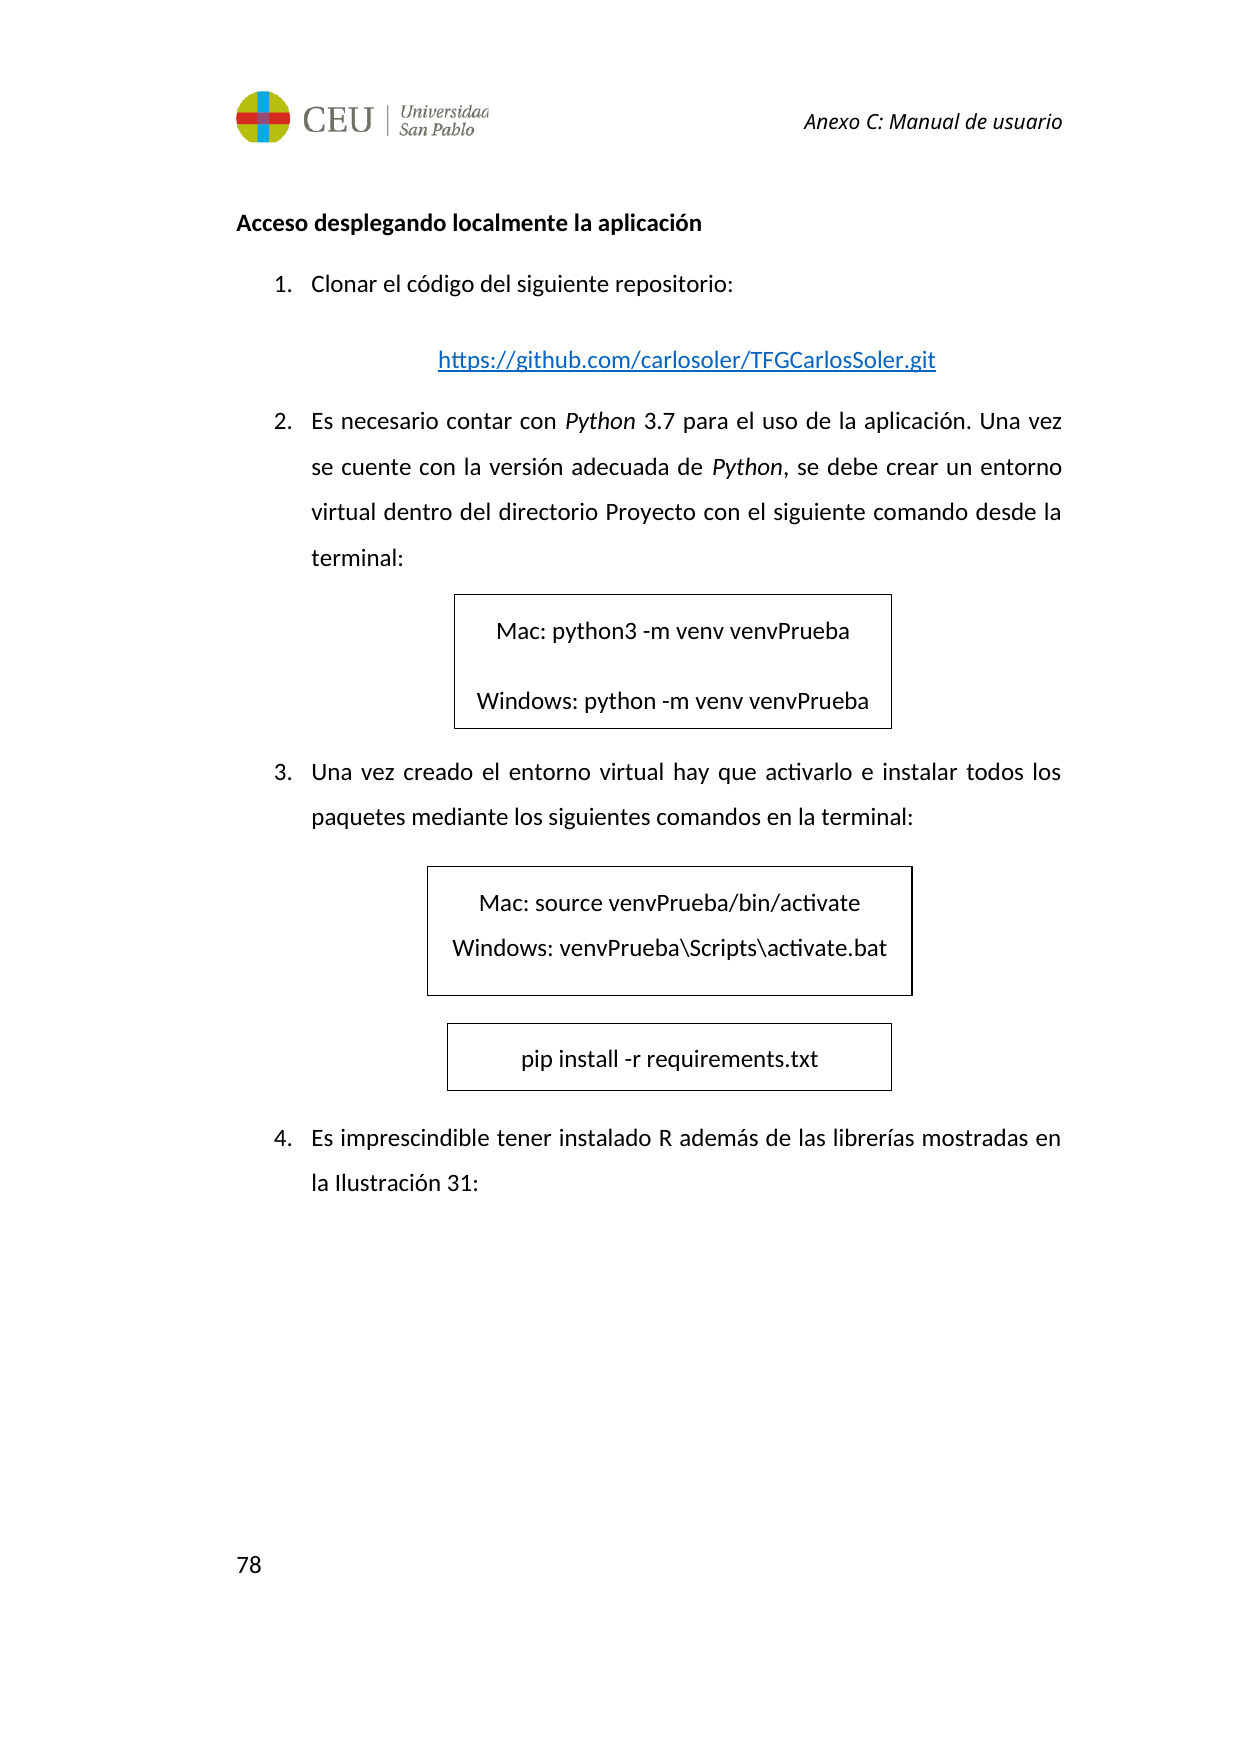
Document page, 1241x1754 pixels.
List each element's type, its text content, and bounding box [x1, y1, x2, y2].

list https://github.com/carlosoler/TFGCarlosSoler.git [311, 344, 1063, 374]
list Una vez creado el entorno virtual hay que activarlo e instalar todos los paquetes mediante los siguientes comandos en la terminal: [274, 756, 1063, 832]
list Es necesario contar con Python 3.7 para el uso de la aplicación. Una vez se cuente con la versión adecuada de Python, se debe crear un entorno virtual dentro del directorio Proyecto con el siguiente comando desde la terminal: [274, 405, 1063, 573]
picture [235, 89, 489, 143]
list Es imprescindible tener instalado R además de las librerías mostradas en la Ilustración 31: [274, 1122, 1063, 1198]
list Clonar el código del siguiente repositorio: [274, 268, 1063, 298]
text Acceso desplegando localmente la aplicación [236, 207, 1063, 237]
